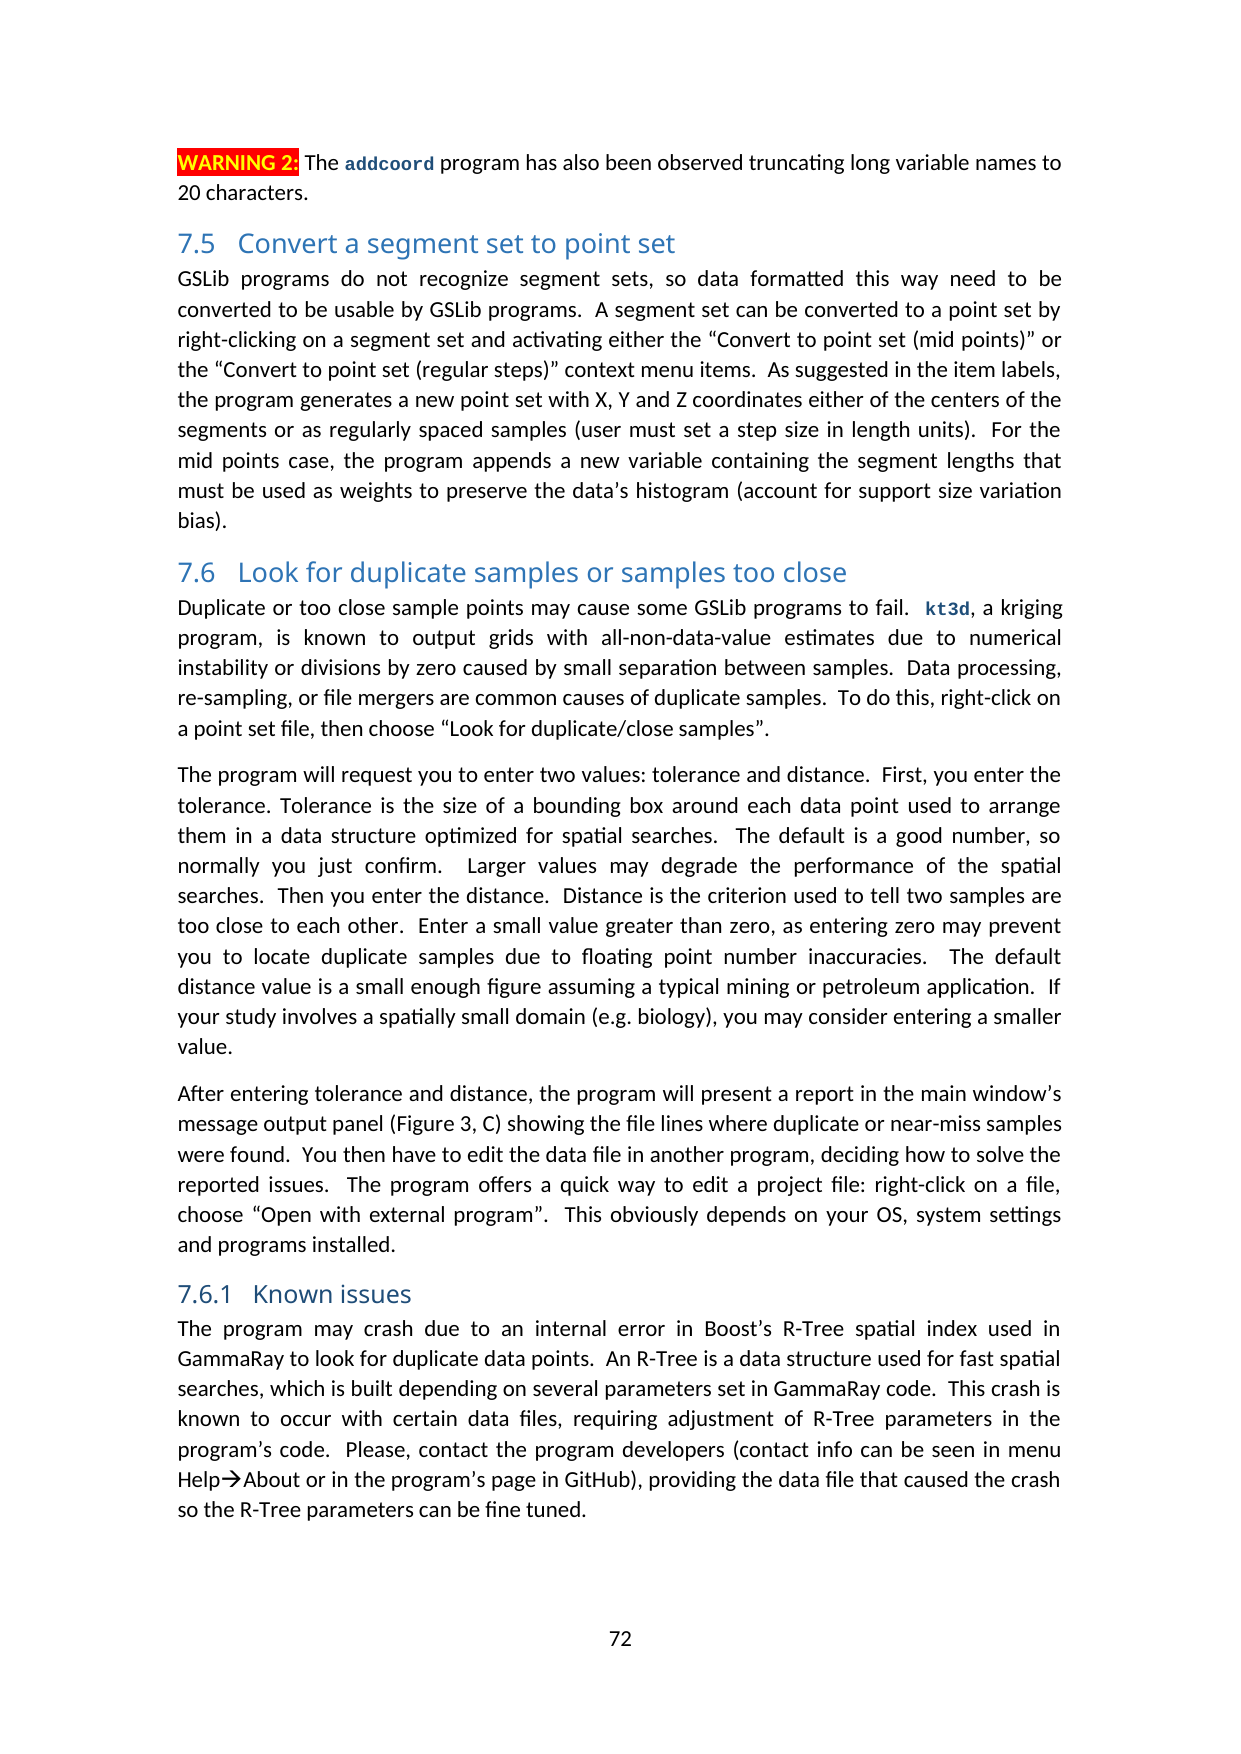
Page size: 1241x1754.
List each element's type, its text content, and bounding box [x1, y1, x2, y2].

subtitle Look for duplicate samples or samples too close [177, 553, 1063, 590]
text WARNING 2: The addcoord program has also been observed truncating long variable names to 20 characters. [177, 148, 1063, 206]
text After entering tolerance and distance, the program will present a report in the main window’s message output panel (Figure 3, C) showing the file lines where duplicate or near-miss samples were found. You then have to edit the data file in another program, deciding how to solve the reported issues. The program offers a quick way to edit a project file: right-click on a file, choose “Open with external program”. This obviously depends on your OS, system settings and programs installed. [177, 1079, 1063, 1258]
text Duplicate or too close sample points may cause some GSLib programs to fail. kt3d, a kriging program, is known to output grids with all-non-data-value estimates due to numerical instability or divisions by zero caused by small separation between samples. Data processing, re-sampling, or file mergers are common causes of duplicate samples. To do this, right-click on a point set file, then choose “Look for duplicate/close samples”. [177, 593, 1063, 742]
subtitle Known issues [177, 1277, 1063, 1311]
text GSLib programs do not recognize segment sets, so data formatted this way need to be converted to be usable by GSLib programs. A segment set can be converted to a point set by right-clicking on a segment set and activating either the “Convert to point set (mid points)” or the “Convert to point set (regular steps)” context menu items. As suggested in the item labels, the program generates a new point set with X, Y and Z coordinates either of the centers of the segments or as regularly spaced samples (user must set a step size in length units). For the mid points case, the program appends a new variable containing the segment lengths that must be used as weights to preserve the data’s histogram (account for support size variation bias). [177, 264, 1063, 534]
text The program will request you to enter two values: tolerance and distance. First, you enter the tolerance. Tolerance is the size of a bounding box around each data point used to arrange them in a data structure optimized for spatial searches. The default is a good number, so normally you just confirm. Larger values may degrade the performance of the spatial searches. Then you enter the distance. Distance is the criterion used to tell two samples are too close to each other. Enter a small value greater than zero, as entering zero may prevent you to locate duplicate samples due to floating point number inaccuracies. The default distance value is a small enough figure assuming a typical mining or petroleum application. If your study involves a spatially small domain (e.g. biology), you may consider entering a smaller value. [177, 761, 1063, 1060]
subtitle Convert a segment set to point set [177, 225, 1063, 262]
text The program may crash due to an internal error in Boost’s R-Tree spatial index used in GammaRay to look for duplicate data points. An R-Tree is a data structure used for fast spatial searches, which is built depending on several parameters set in GammaRay code. This crash is known to occur with certain data files, requiring adjustment of R-Tree parameters in the program’s code. Please, contact the program developers (contact info can be seen in menu HelpAbout or in the program’s page in GitHub), providing the data file that caused the crash so the R-Tree parameters can be fine tuned. [177, 1314, 1063, 1523]
